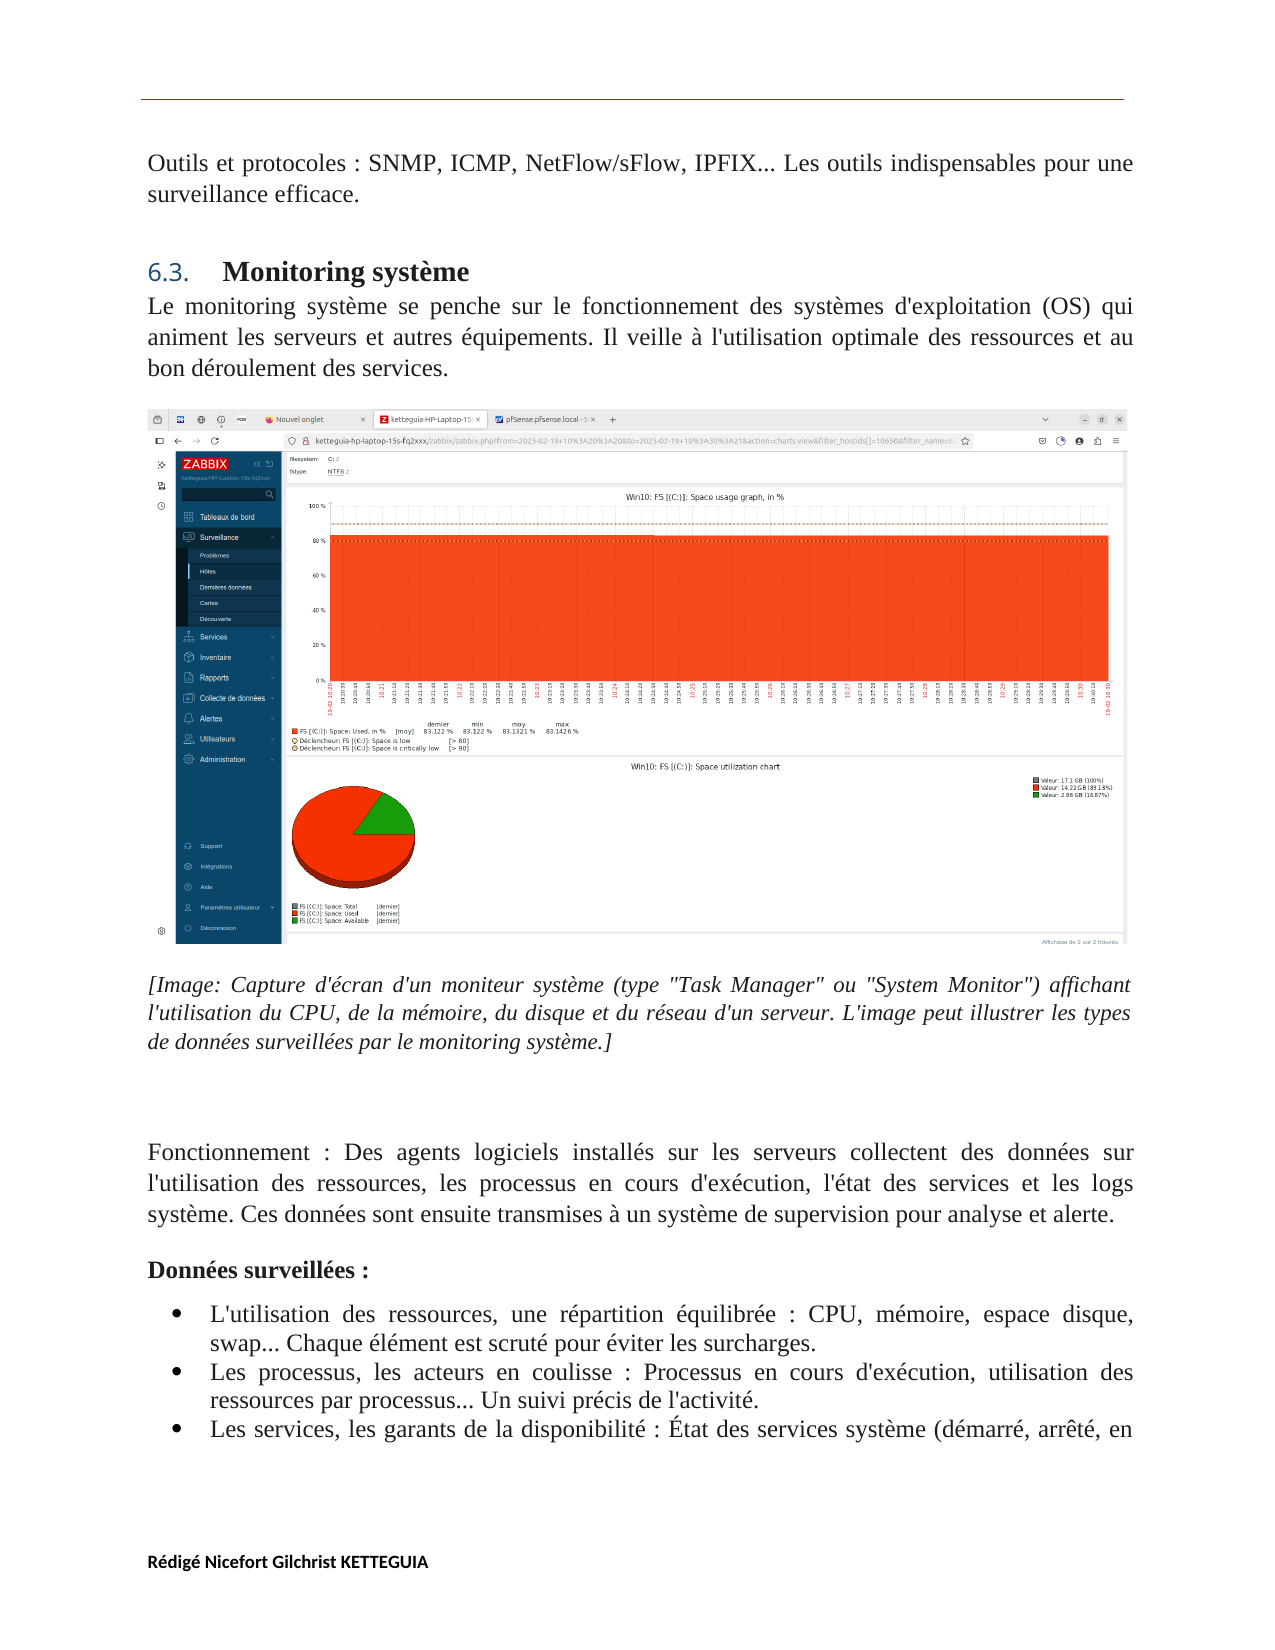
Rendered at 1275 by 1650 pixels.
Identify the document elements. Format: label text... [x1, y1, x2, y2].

list L'utilisation des ressources, une répartition équilibrée : CPU, mémoire, espace disque, swap... Chaque élément est scruté pour éviter les surcharges. [172, 1299, 1135, 1357]
text Fonctionnement : Des agents logiciels installés sur les serveurs collectent des données sur l'utilisation des ressources, les processus en cours d'exécution, l'état des services et les logs système. Ces données sont ensuite transmises à un système de supervision pour analyse et alerte. [147, 1137, 1135, 1228]
text Données surveillées : [147, 1256, 1135, 1284]
picture [147, 409, 1128, 944]
list Les processus, les acteurs en coulisse : Processus en cours d'exécution, utilisation des ressources par processus... Un suivi précis de l'activité. [172, 1357, 1135, 1414]
text Le monitoring système se penche sur le fonctionnement des systèmes d'exploitation (OS) qui animent les serveurs et autres équipements. Il veille à l'utilisation optimale des ressources et au bon déroulement des services. [147, 291, 1135, 382]
text [Image: Capture d'écran d'un moniteur système (type "Task Manager" ou "System Monitor") affichant l'utilisation du CPU, de la mémoire, du disque et du réseau d'un serveur. L'image peut illustrer les types de données surveillées par le monitoring système.] [147, 971, 1135, 1054]
subtitle Monitoring système [147, 254, 1135, 288]
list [172, 1414, 1135, 1443]
text Outils et protocoles : SNMP, ICMP, NetFlow/sFlow, IPFIX... Les outils indispensables pour une surveillance efficace. [147, 148, 1135, 208]
